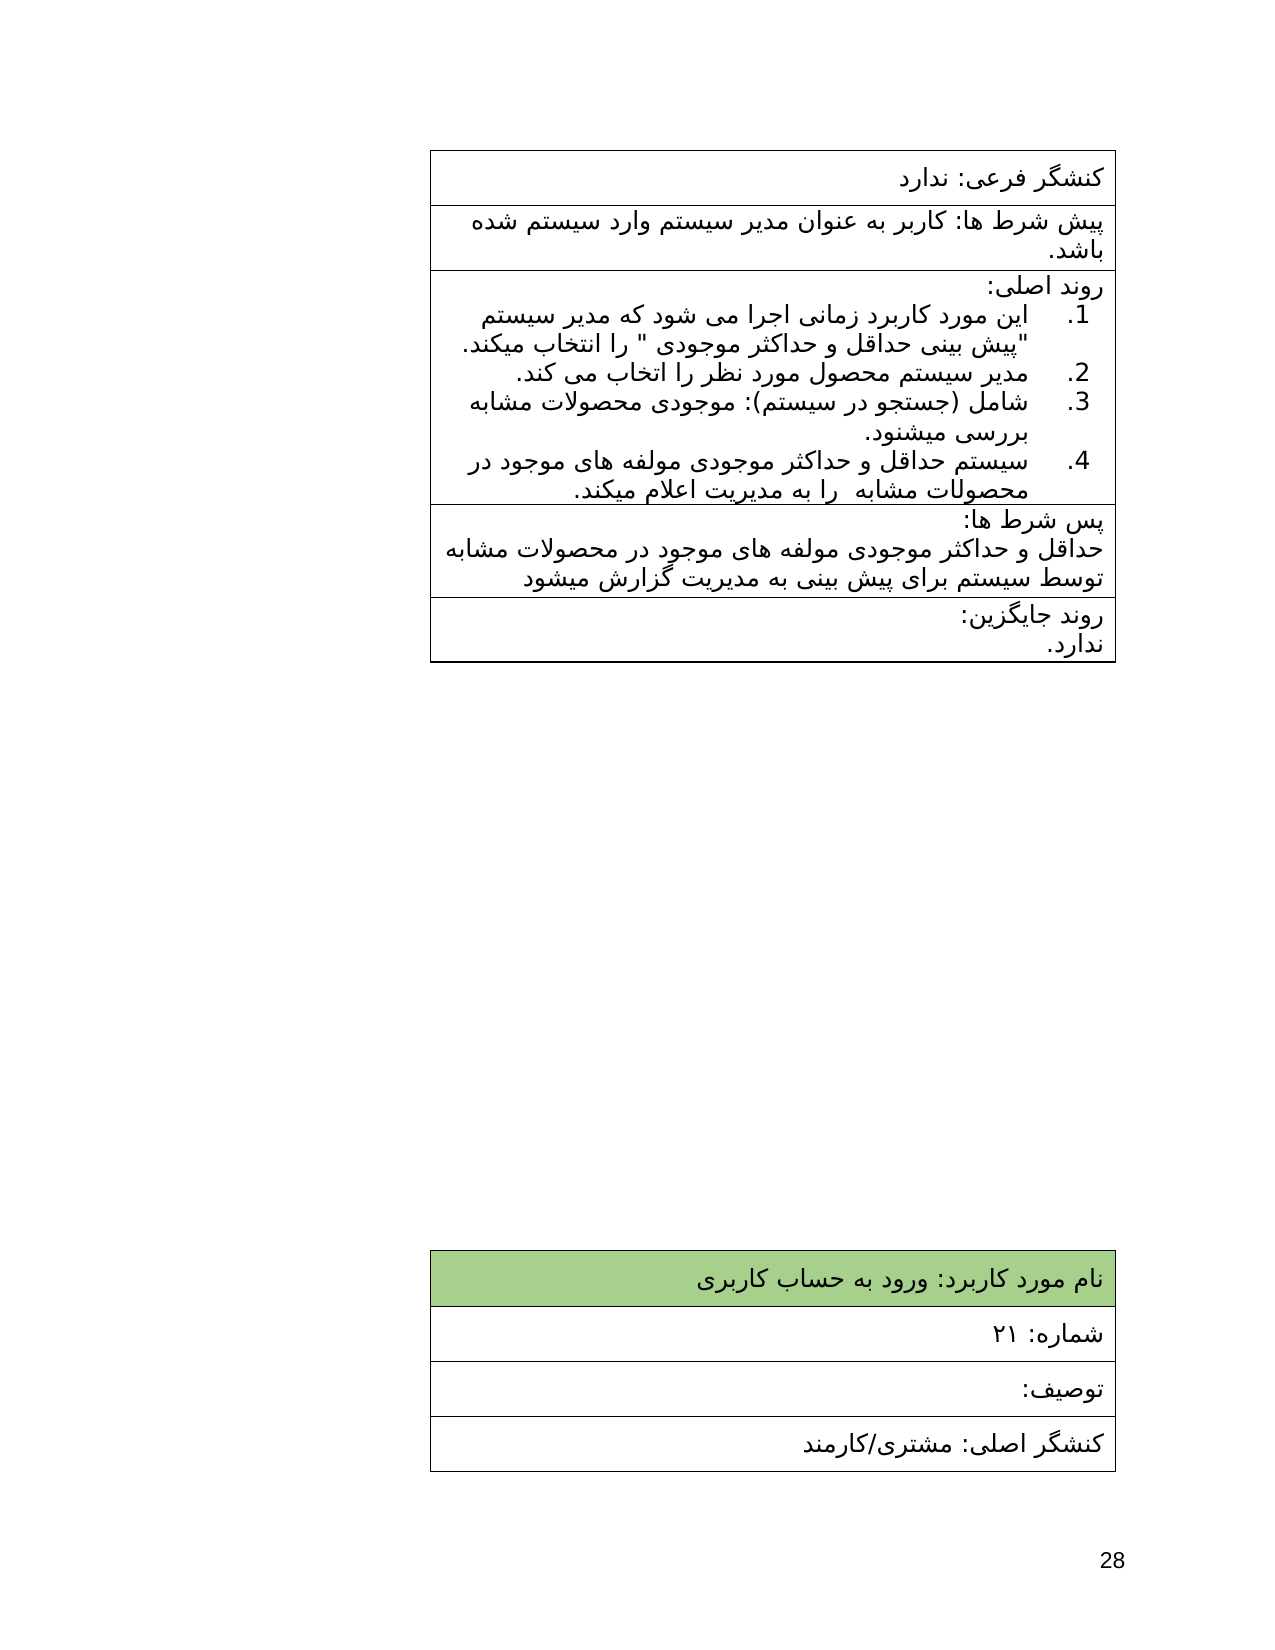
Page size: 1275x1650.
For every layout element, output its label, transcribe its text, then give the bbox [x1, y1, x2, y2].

table_cell توصیف: [431, 1362, 1115, 1416]
table_cell کنشگر فرعی: ندارد [431, 151, 1115, 205]
table_cell شماره: ۲۱ [431, 1307, 1115, 1361]
table_cell کنشگر اصلی: مشتری/کارمند [431, 1417, 1115, 1471]
table_cell روند اصلی: این مورد کاربرد زمانی اجرا می شود که مدیر سیستم "پیش بینی حداقل و حداکثر موجودی " را انتخاب میکند. مدیر سیستم محصول مورد نظر را اتخاب می کند. شامل (جستجو در سیستم): موجودی محصولات مشابه بررسی میشنود. سیستم حداقل و حداکثر موجودی مولفه های موجود در محصولات مشابه را به مدیریت اعلام میکند. [431, 271, 1115, 504]
table_cell پیش شرط ها: کاربر به عنوان مدیر سیستم وارد سیستم شده باشد. [431, 206, 1115, 270]
table_header نام مورد کاربرد: ورود به حساب کاربری [431, 1251, 1115, 1306]
table_cell روند جایگزین: ندارد. [431, 598, 1115, 661]
table_cell پس شرط ها: حداقل و حداکثر موجودی مولفه های موجود در محصولات مشابه توسط سیستم برای پیش بینی به مدیریت گزارش میشود [431, 505, 1115, 597]
